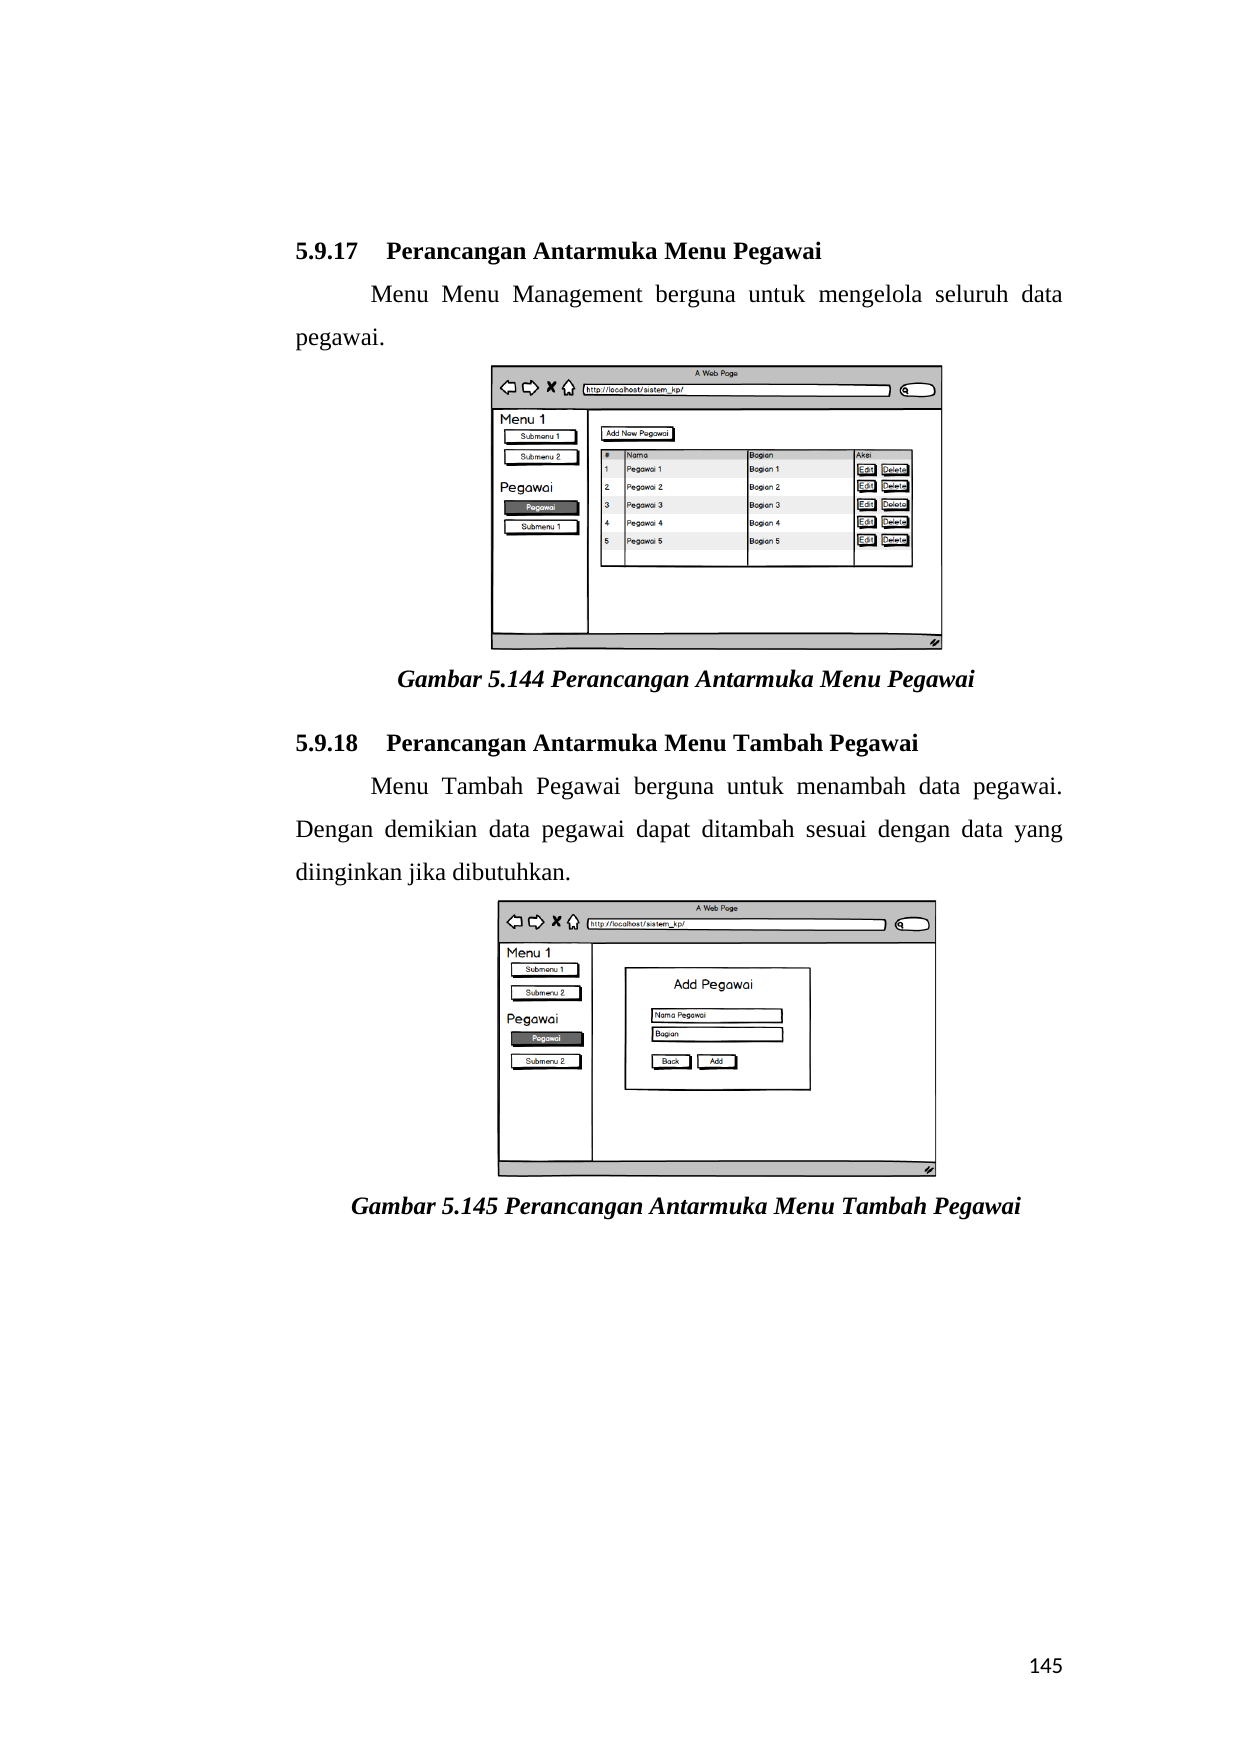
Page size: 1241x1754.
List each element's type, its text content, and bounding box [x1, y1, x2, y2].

text Gambar 5.144 Perancangan Antarmuka Menu Pegawai [311, 664, 1063, 693]
picture [497, 900, 937, 1177]
text Gambar 5.145 Perancangan Antarmuka Menu Tambah Pegawai [311, 1191, 1063, 1219]
text Menu Menu Management berguna untuk mengelola seluruh data pegawai. [295, 279, 1063, 351]
subtitle Perancangan Antarmuka Menu Tambah Pegawai [295, 728, 1063, 757]
subtitle Perancangan Antarmuka Menu Pegawai [295, 236, 1063, 265]
text Menu Tambah Pegawai berguna untuk menambah data pegawai. Dengan demikian data pegawai dapat ditambah sesuai dengan data yang diinginkan jika dibutuhkan. [295, 771, 1063, 886]
picture [490, 365, 943, 650]
